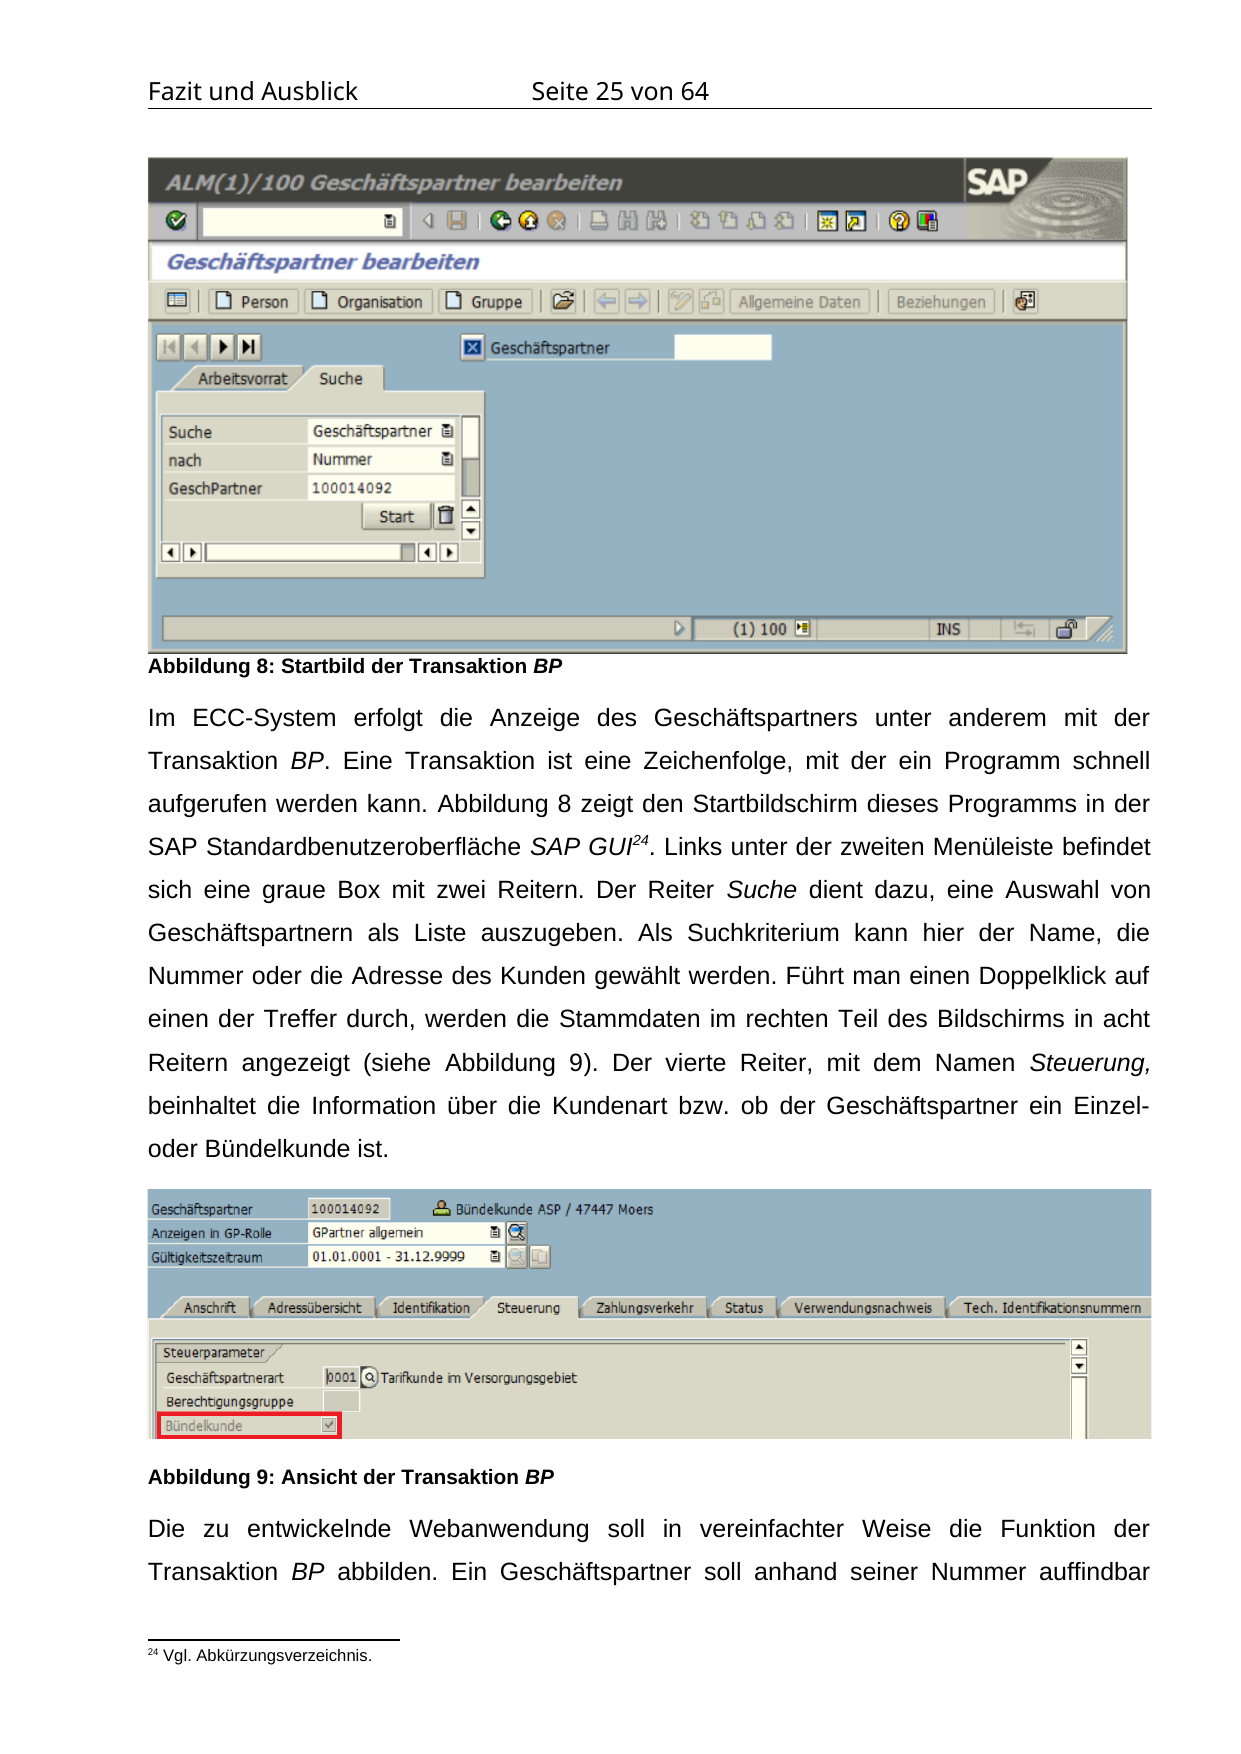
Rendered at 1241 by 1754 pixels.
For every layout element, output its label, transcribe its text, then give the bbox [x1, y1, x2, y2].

picture [147, 1189, 1152, 1439]
text Im ECC-System erfolgt die Anzeige des Geschäftspartners unter anderem mit der Transaktion BP. Eine Transaktion ist eine Zeichenfolge, mit der ein Programm schnell aufgerufen werden kann. Abbildung 8 zeigt den Startbildschirm dieses Programms in der SAP Standardbenutzeroberfläche SAP GUI. Links unter der zweiten Menüleiste befindet sich eine graue Box mit zwei Reitern. Der Reiter Suche dient dazu, eine Auswahl von Geschäftspartnern als Liste auszugeben. Als Suchkriterium kann hier der Name, die Nummer oder die Adresse des Kunden gewählt werden. Führt man einen Doppelklick auf einen der Treffer durch, werden die Stammdaten im rechten Teil des Bildschirms in acht Reitern angezeigt (siehe Abbildung 9). Der vierte Reiter, mit dem Namen Steuerung, beinhaltet die Information über die Kundenart bzw. ob der Geschäftspartner ein Einzel- oder Bündelkunde ist. [148, 703, 1152, 1163]
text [148, 1514, 1152, 1586]
picture [147, 157, 1128, 654]
